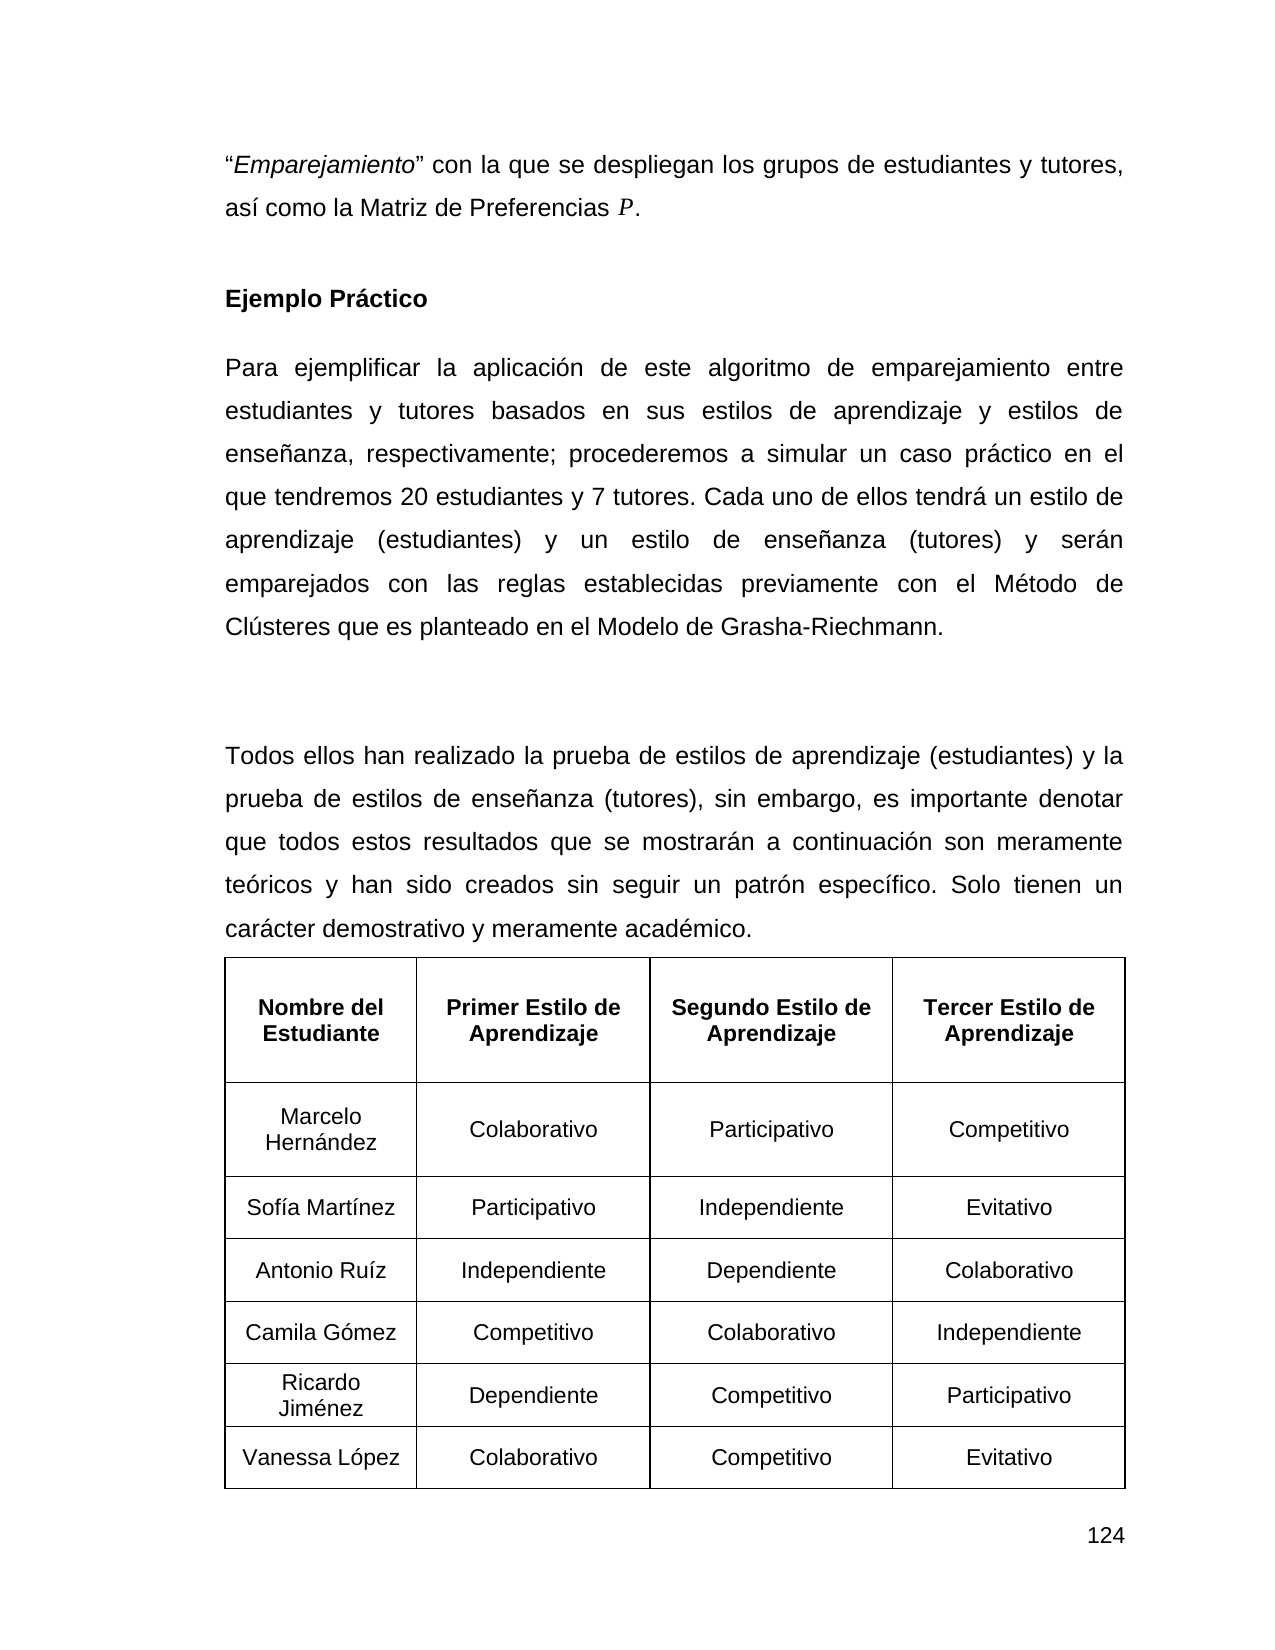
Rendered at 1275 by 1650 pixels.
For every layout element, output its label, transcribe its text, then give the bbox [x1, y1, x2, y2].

table_cell Competitivo [893, 1083, 1124, 1176]
table_cell Participativo [651, 1083, 892, 1176]
table_header Segundo Estilo de Aprendizaje [651, 958, 892, 1082]
table_cell Antonio Ruíz [226, 1239, 416, 1301]
table_cell Competitivo [651, 1427, 892, 1488]
table_cell Camila Gómez [226, 1302, 416, 1363]
table_cell Vanessa López [226, 1427, 416, 1488]
table_cell Colaborativo [651, 1302, 892, 1363]
table_cell Independiente [651, 1177, 892, 1238]
table_cell Evitativo [893, 1427, 1124, 1488]
table_header Nombre del Estudiante [226, 958, 416, 1082]
table_cell Participativo [417, 1177, 649, 1238]
table_cell Independiente [417, 1239, 649, 1301]
table_cell Independiente [893, 1302, 1124, 1363]
subtitle Ejemplo Práctico [225, 283, 1125, 312]
table_cell Sofía Martínez [226, 1177, 416, 1238]
table_cell Dependiente [651, 1239, 892, 1301]
table_cell Competitivo [651, 1364, 892, 1426]
table_cell Colaborativo [893, 1239, 1124, 1301]
table_header Primer Estilo de Aprendizaje [417, 958, 649, 1082]
table_cell Dependiente [417, 1364, 649, 1426]
table_cell Evitativo [893, 1177, 1124, 1238]
table_cell Marcelo Hernández [226, 1083, 416, 1176]
table_cell Participativo [893, 1364, 1124, 1426]
text Todos ellos han realizado la prueba de estilos de aprendizaje (estudiantes) y la prueba de estilos de enseñanza (tutores), sin embargo, es importante denotar que todos estos resultados que se mostrarán a continuación son meramente teóricos y han sido creados sin seguir un patrón específico. Solo tienen un carácter demostrativo y meramente académico. [225, 741, 1125, 942]
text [225, 150, 1125, 222]
table_cell Colaborativo [417, 1083, 649, 1176]
table_cell Colaborativo [417, 1427, 649, 1488]
text Para ejemplificar la aplicación de este algoritmo de emparejamiento entre estudiantes y tutores basados en sus estilos de aprendizaje y estilos de enseñanza, respectivamente; procederemos a simular un caso práctico en el que tendremos 20 estudiantes y 7 tutores. Cada uno de ellos tendrá un estilo de aprendizaje (estudiantes) y un estilo de enseñanza (tutores) y serán emparejados con las reglas establecidas previamente con el Método de Clústeres que es planteado en el Modelo de Grasha-Riechmann. [225, 353, 1125, 641]
table_cell Competitivo [417, 1302, 649, 1363]
table_header Tercer Estilo de Aprendizaje [893, 958, 1124, 1082]
table_cell Ricardo Jiménez [226, 1364, 416, 1426]
